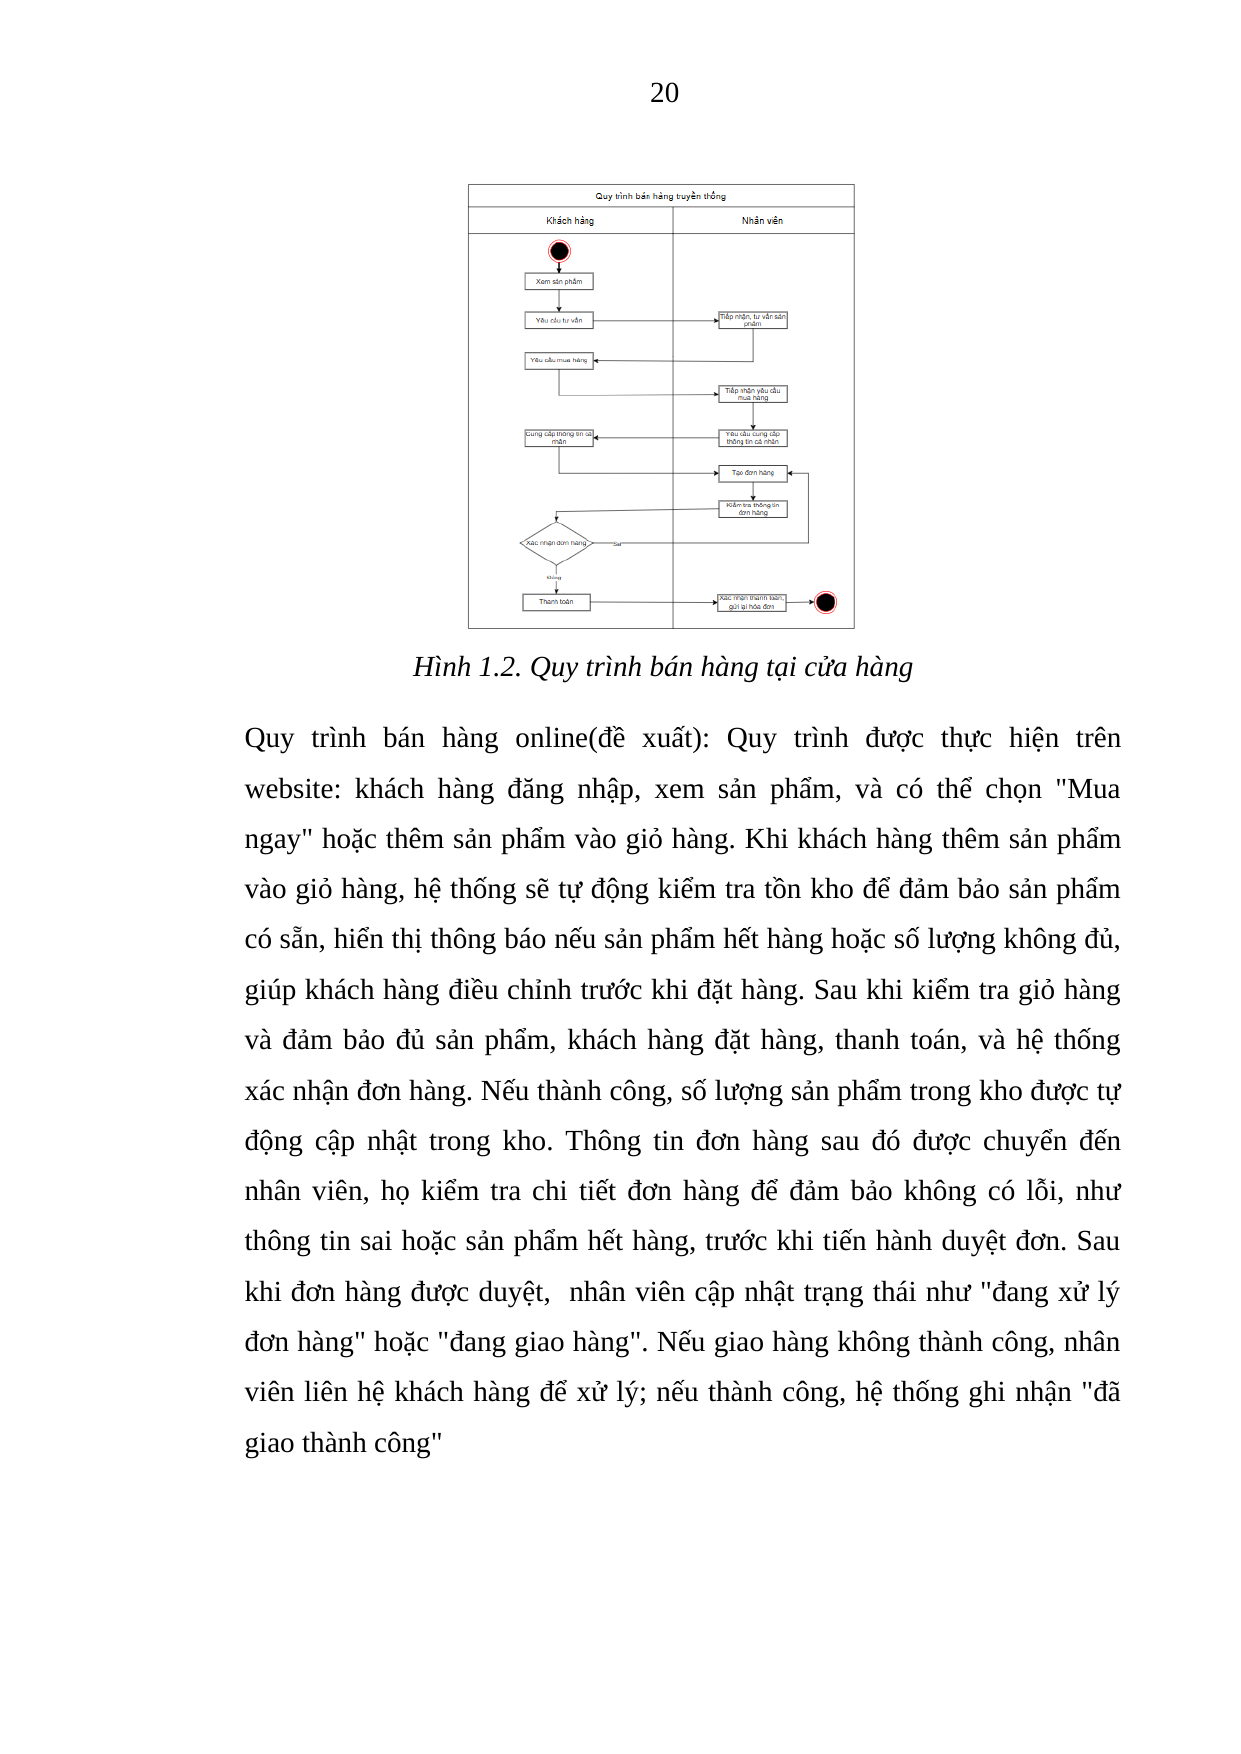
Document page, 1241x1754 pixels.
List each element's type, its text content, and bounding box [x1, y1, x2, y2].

text Quy trình bán hàng online(đề xuất): Quy trình được thực hiện trên website: khách hàng đăng nhập, xem sản phẩm, và có thể chọn "Mua ngay" hoặc thêm sản phẩm vào giỏ hàng. Khi khách hàng thêm sản phẩm vào giỏ hàng, hệ thống sẽ tự động kiểm tra tồn kho để đảm bảo sản phẩm có sẵn, hiển thị thông báo nếu sản phẩm hết hàng hoặc số lượng không đủ, giúp khách hàng điều chỉnh trước khi đặt hàng. Sau khi kiểm tra giỏ hàng và đảm bảo đủ sản phẩm, khách hàng đặt hàng, thanh toán, và hệ thống xác nhận đơn hàng. Nếu thành công, số lượng sản phẩm trong kho được tự động cập nhật trong kho. Thông tin đơn hàng sau đó được chuyển đến nhân viên, họ kiểm tra chi tiết đơn hàng để đảm bảo không có lỗi, như thông tin sai hoặc sản phẩm hết hàng, trước khi tiến hành duyệt đơn. Sau khi đơn hàng được duyệt, nhân viên cập nhật trạng thái như "đang xử lý đơn hàng" hoặc "đang giao hàng". Nếu giao hàng không thành công, nhân viên liên hệ khách hàng để xử lý; nếu thành công, hệ thống ghi nhận "đã giao thành công" [244, 720, 1122, 1458]
picture [463, 177, 865, 633]
text Hình 1.2. Quy trình bán hàng tại cửa hàng [207, 649, 1122, 683]
